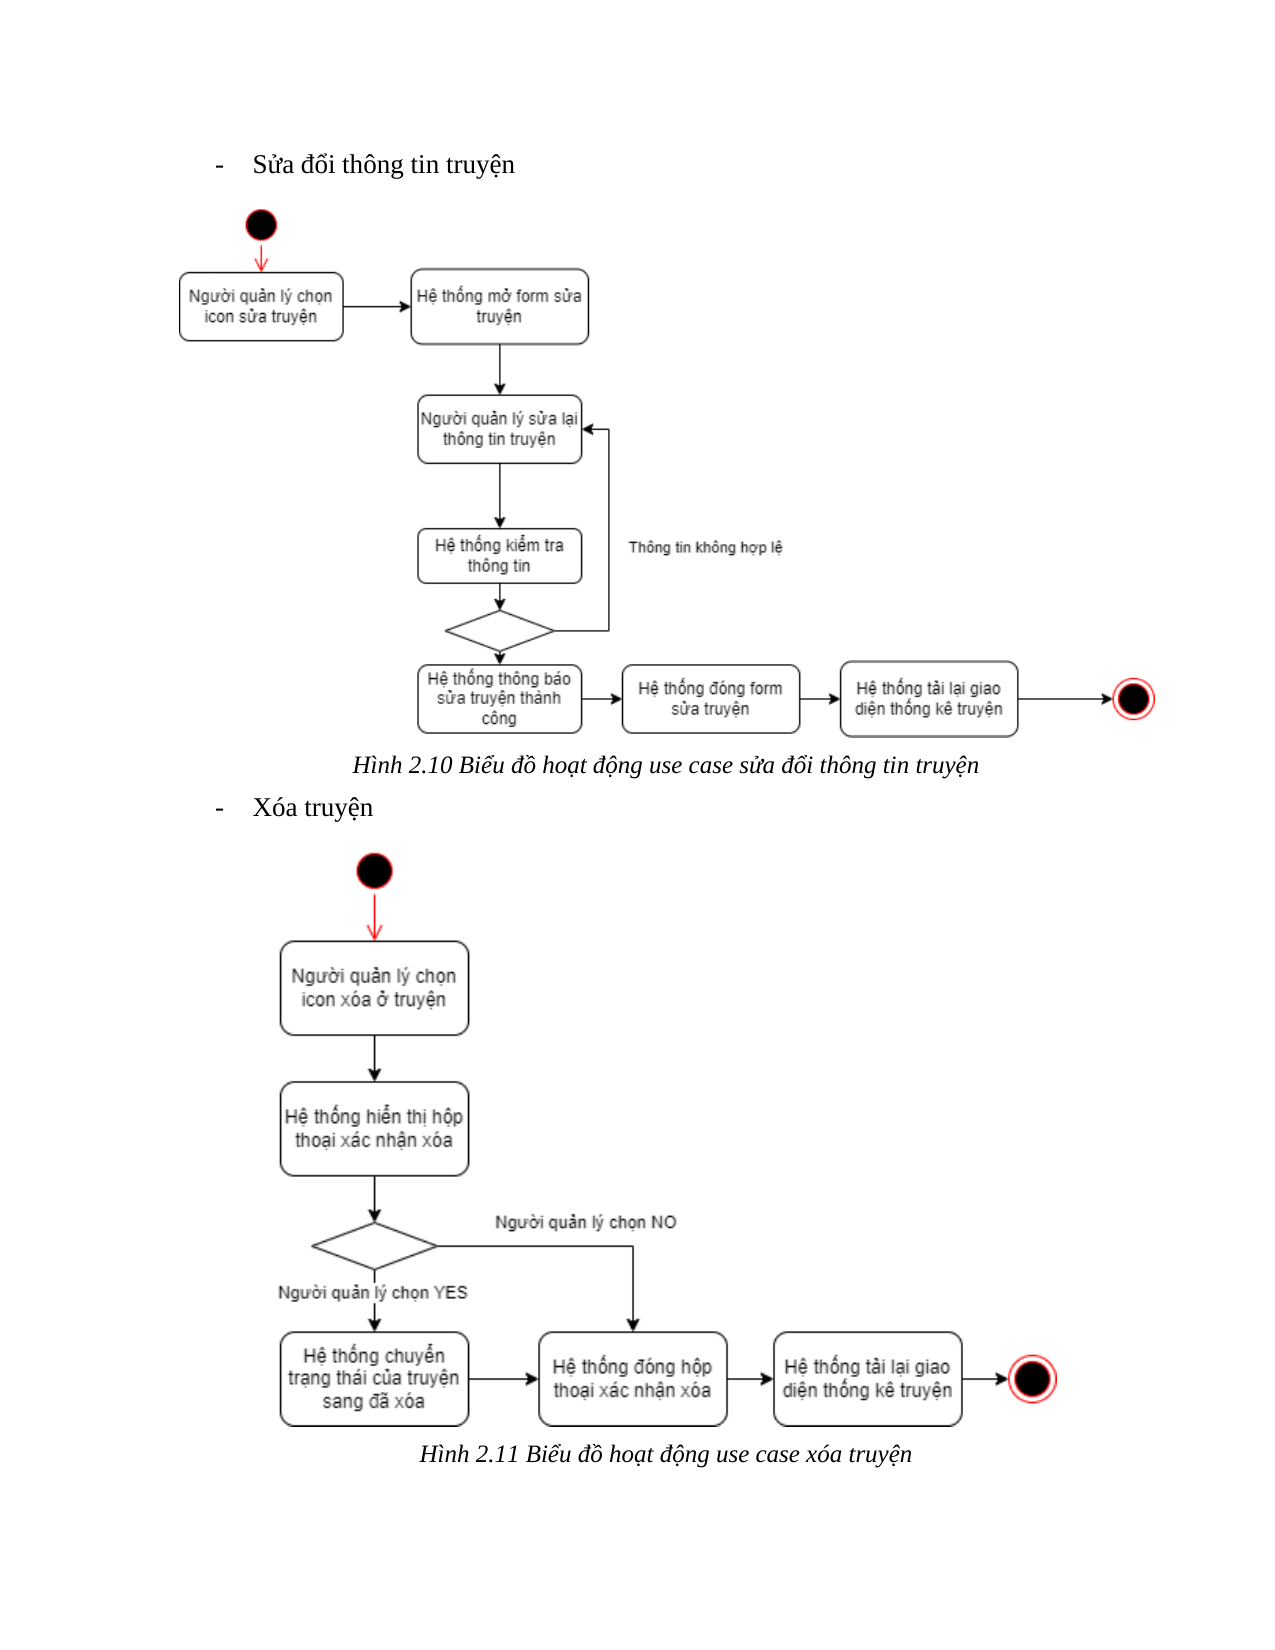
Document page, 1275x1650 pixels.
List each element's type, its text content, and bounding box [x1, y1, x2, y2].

picture [277, 847, 1057, 1427]
picture [179, 204, 1155, 738]
text Hình 2.10 Biểu đồ hoạt động use case sửa đổi thông tin truyện [177, 750, 1157, 778]
text Hình 2.11 Biểu đồ hoạt động use case xóa truyện [177, 1439, 1157, 1468]
list Xóa truyện [215, 791, 1157, 822]
list Sửa đổi thông tin truyện [215, 148, 1157, 179]
